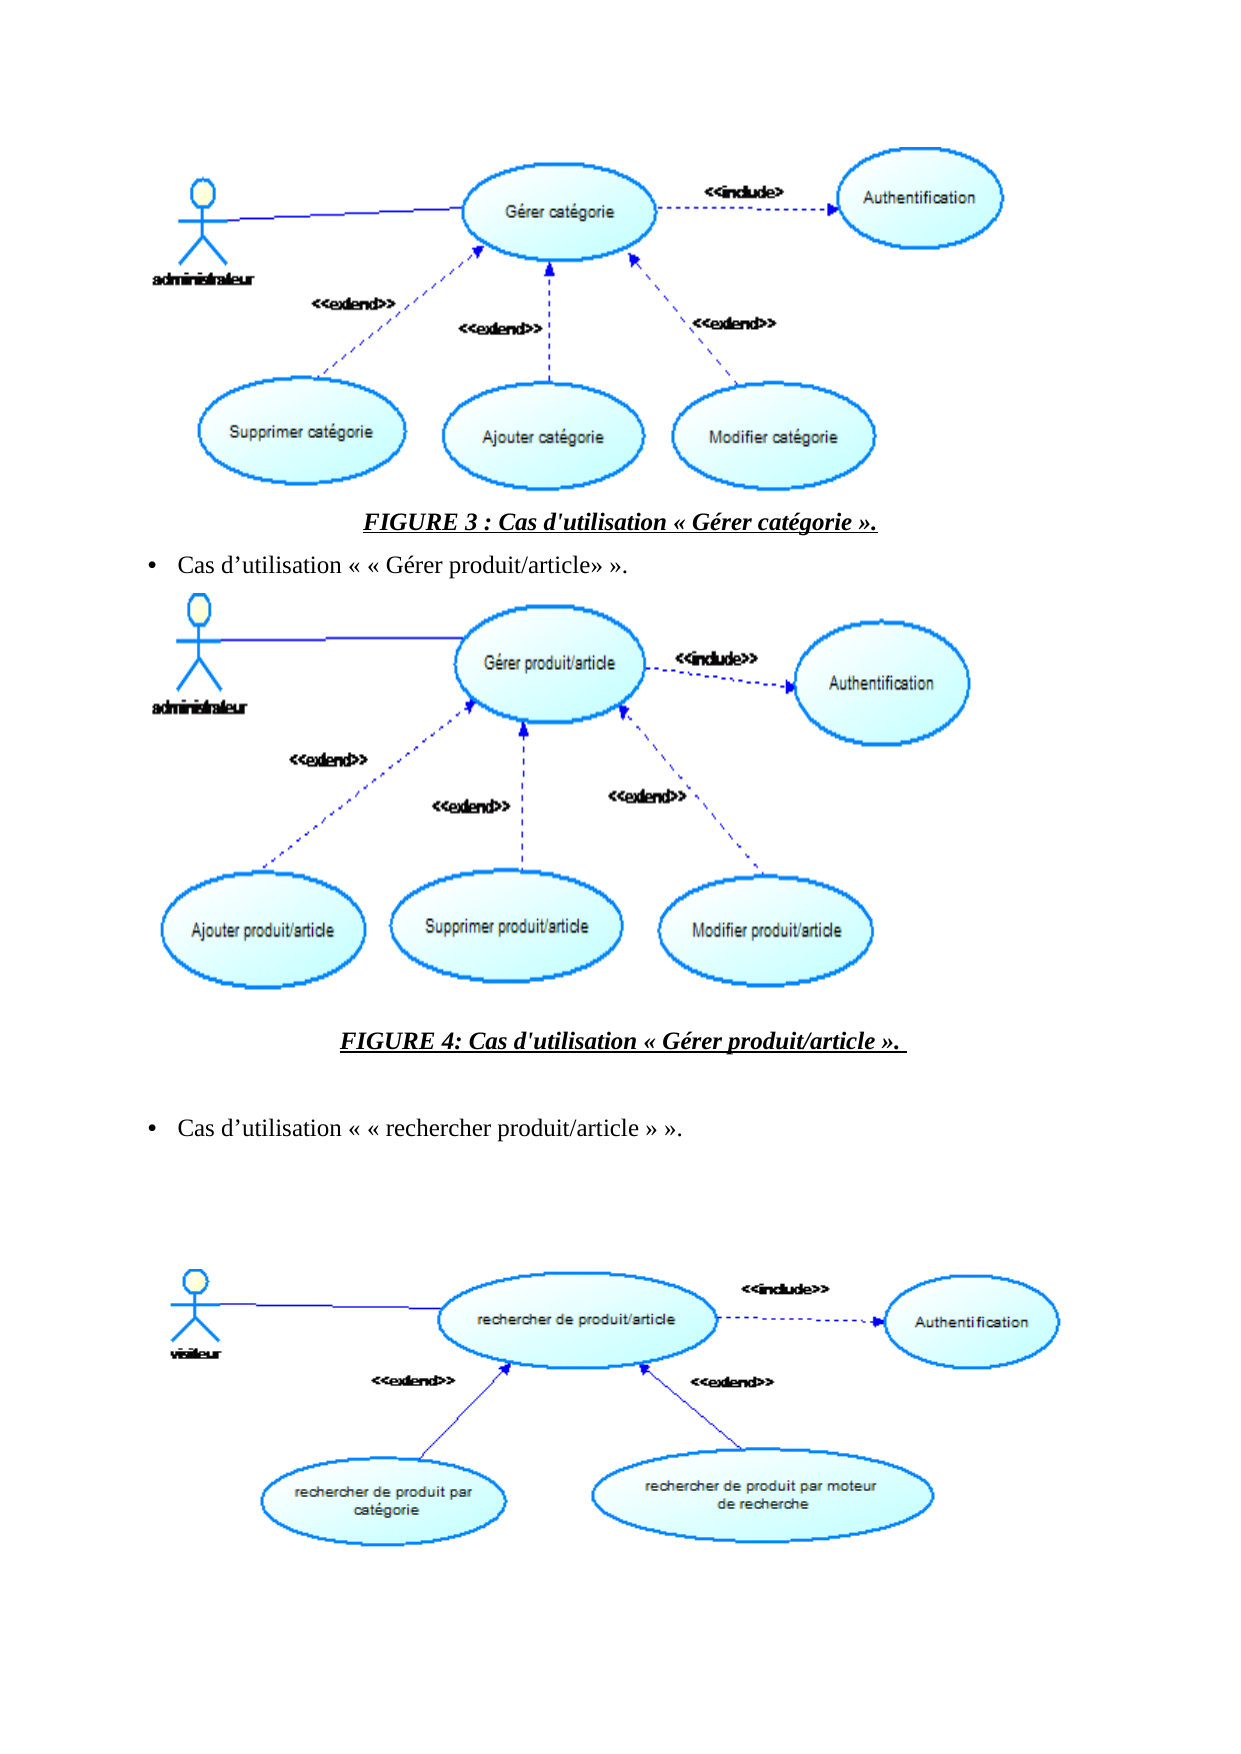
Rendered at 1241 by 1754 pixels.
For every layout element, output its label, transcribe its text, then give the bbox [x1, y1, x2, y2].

picture [147, 147, 1006, 493]
list Cas d’utilisation « « Gérer produit/article» ». [148, 550, 1093, 579]
list Cas d’utilisation « « rechercher produit/article » ». [148, 1113, 1093, 1141]
picture [147, 593, 971, 992]
text FIGURE 4: Cas d'utilisation « Gérer produit/article ». [148, 1026, 1093, 1055]
text FIGURE 3 : Cas d'utilisation « Gérer catégorie ». [148, 507, 1093, 536]
picture [147, 1269, 1062, 1548]
